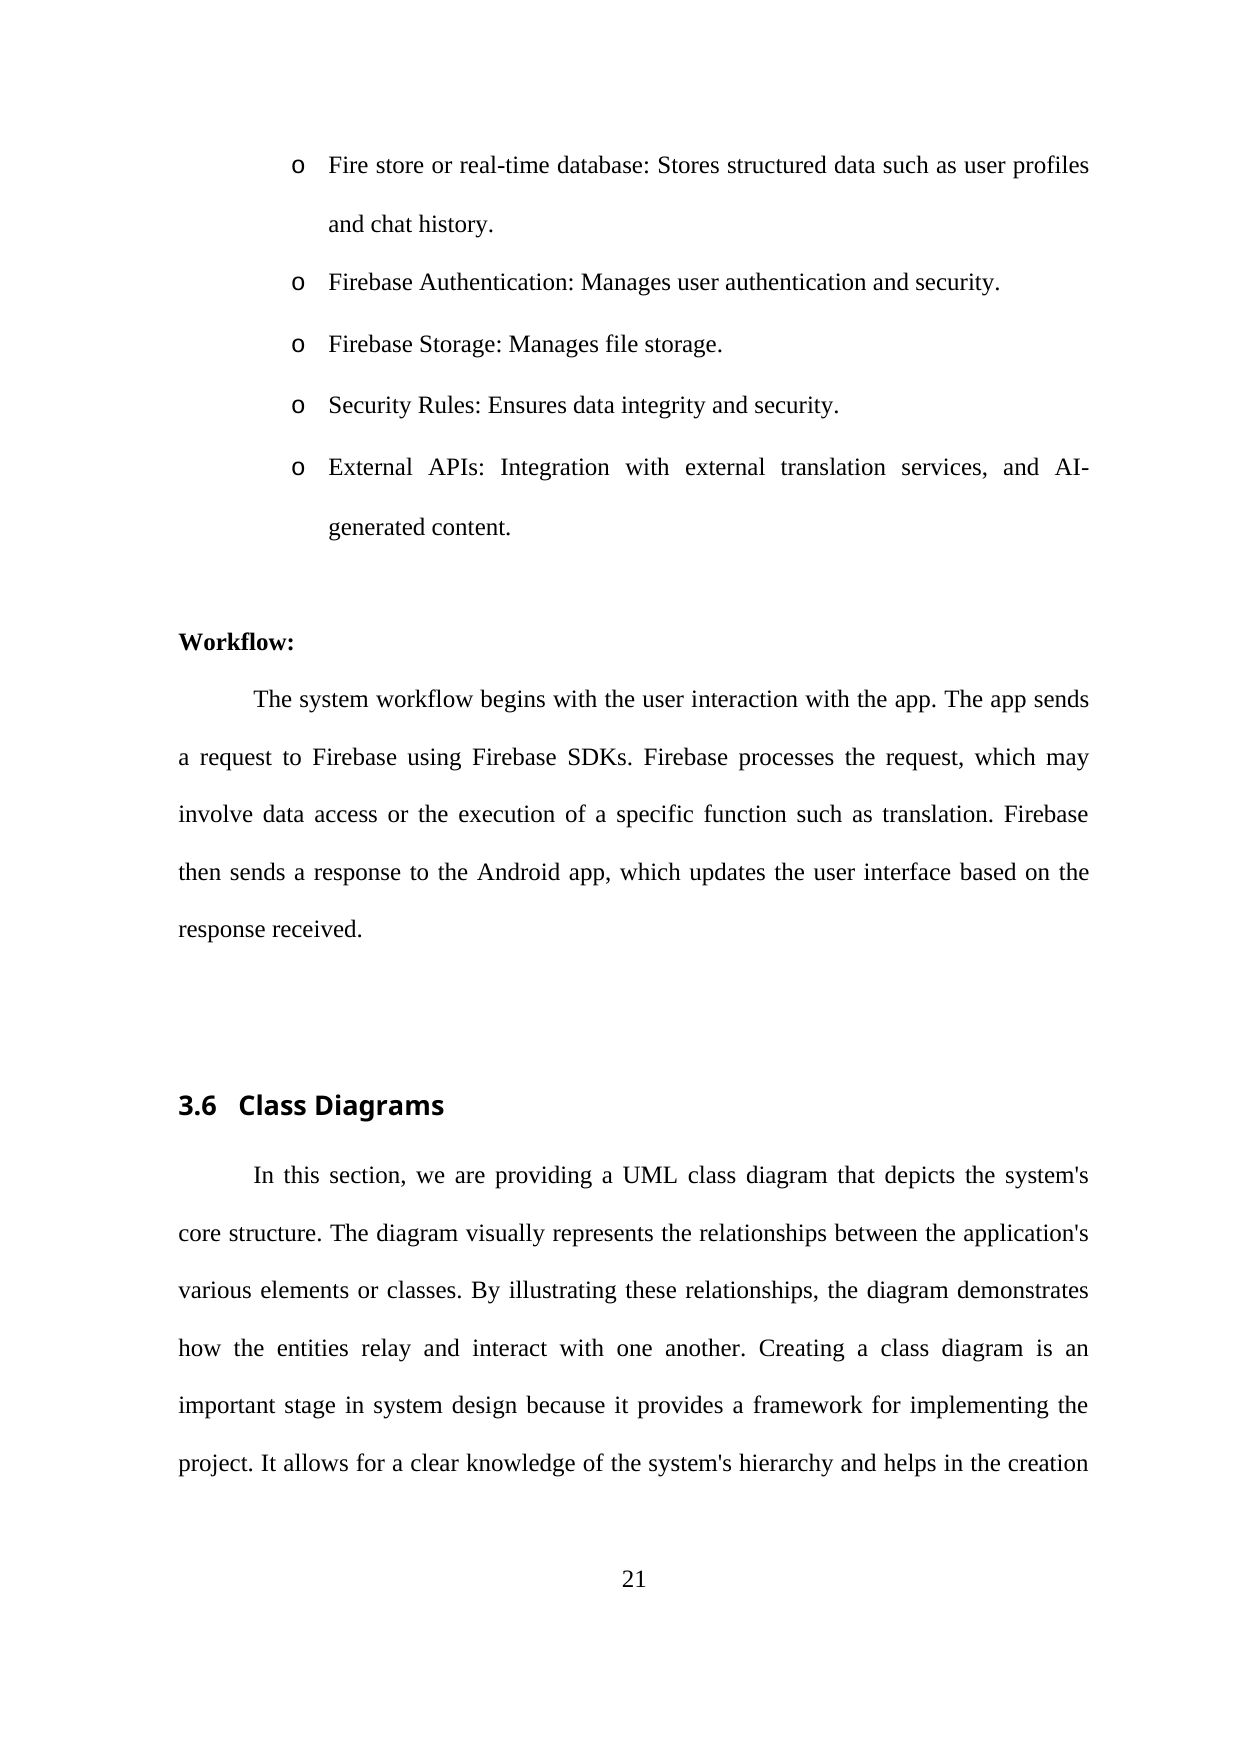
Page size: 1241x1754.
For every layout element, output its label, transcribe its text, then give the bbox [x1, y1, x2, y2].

list Security Rules: Ensures data integrity and security. [291, 390, 1090, 421]
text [178, 1160, 1090, 1477]
list Fire store or real-time database: Stores structured data such as user profiles and chat history. [291, 150, 1090, 238]
list External APIs: Integration with external translation services, and AI-generated content. [291, 452, 1090, 540]
text The system workflow begins with the user interaction with the app. The app sends a request to Firebase using Firebase SDKs. Firebase processes the request, which may involve data access or the execution of a specific function such as translation. Firebase then sends a response to the Android app, which updates the user interface based on the response received. [178, 684, 1090, 943]
subtitle Class Diagrams [178, 1087, 1090, 1123]
list Firebase Authentication: Manages user authentication and security. [291, 267, 1090, 298]
text Workflow: [178, 627, 1090, 655]
list Firebase Storage: Manages file storage. [291, 329, 1090, 359]
